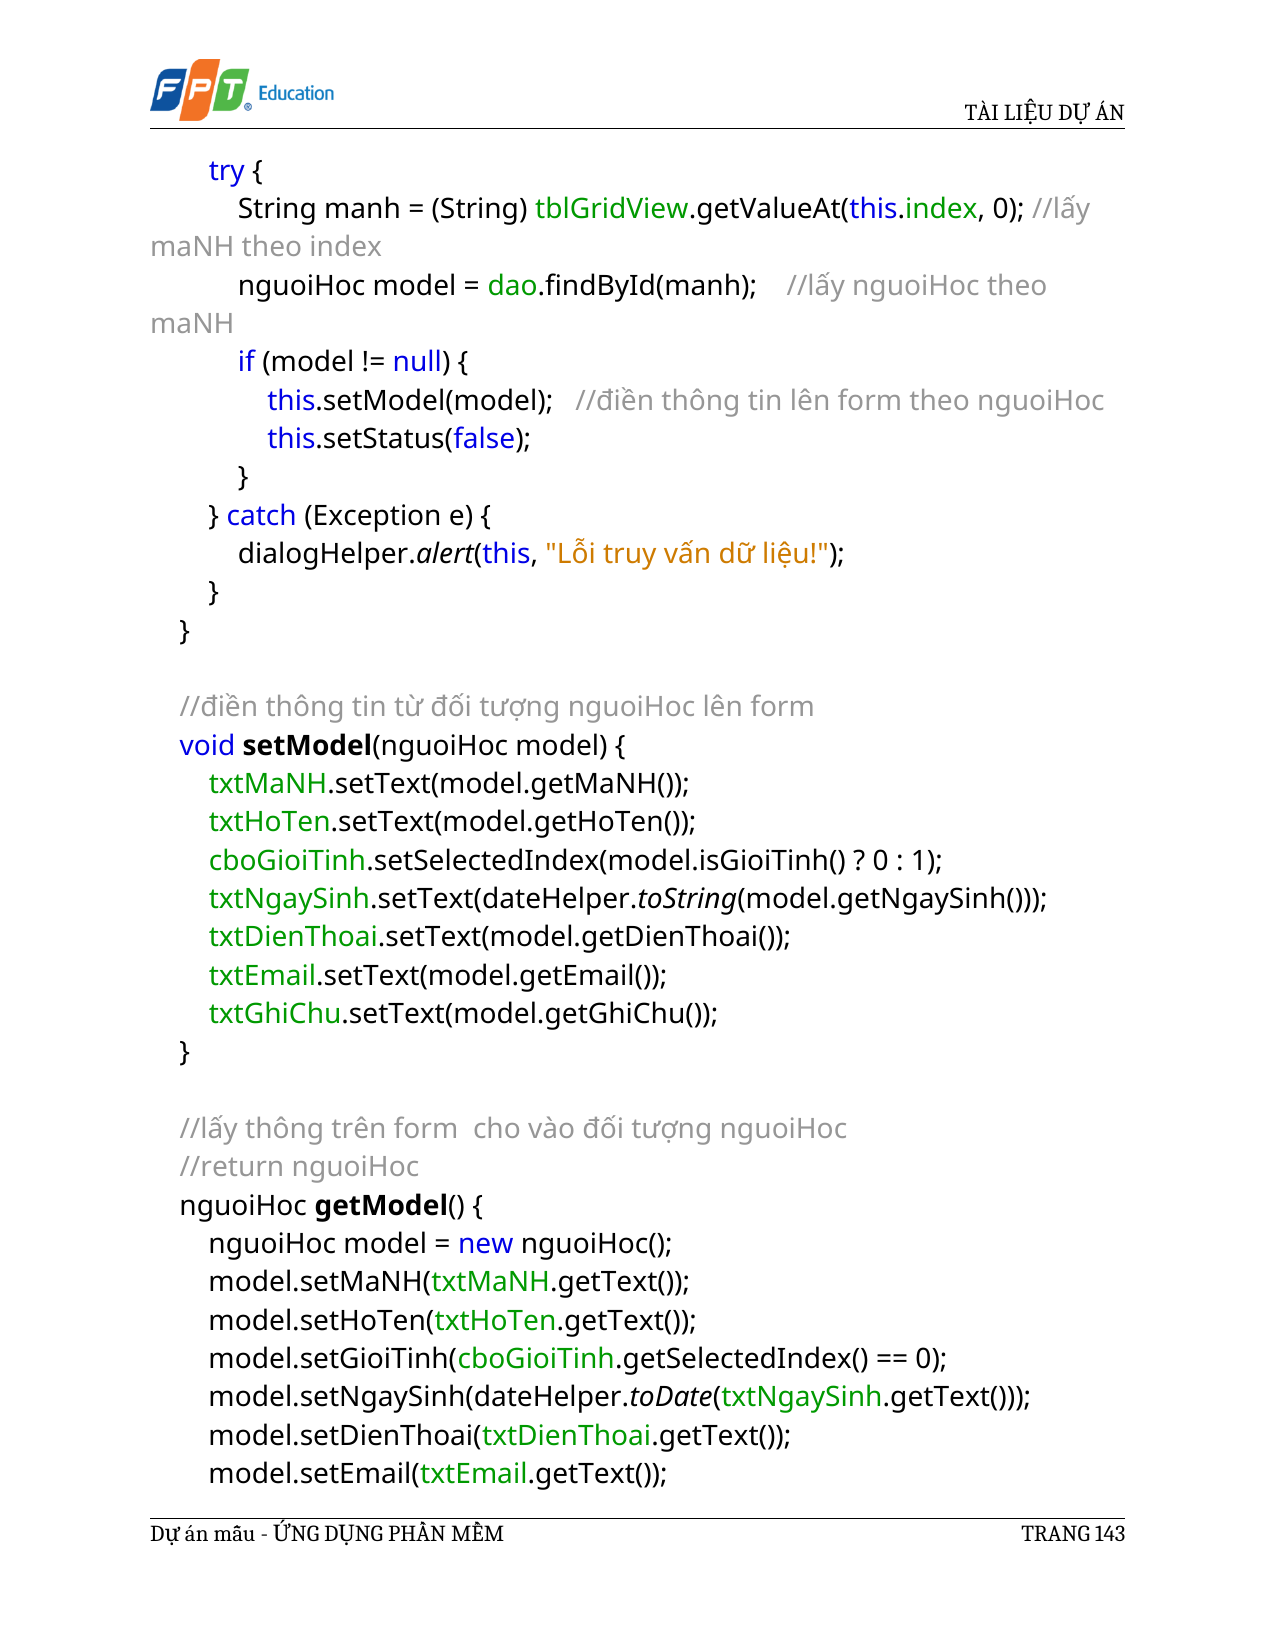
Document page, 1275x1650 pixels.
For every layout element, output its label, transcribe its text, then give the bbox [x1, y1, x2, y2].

text model.setDienThoai(txtDienThoai.getText()); [150, 1415, 1125, 1453]
text nguoiHoc getModel() { [150, 1185, 1125, 1223]
text txtDienThoai.setText(model.getDienThoai()); [150, 917, 1125, 955]
text } [150, 457, 1125, 495]
text String manh = (String) tblGridView.getValueAt(this.index, 0); //lấy maNH theo index [150, 188, 1125, 265]
text txtMaNH.setText(model.getMaNH()); [150, 763, 1125, 802]
text model.setEmail(txtEmail.getText()); [150, 1453, 1125, 1492]
text txtGhiChu.setText(model.getGhiChu()); [150, 993, 1125, 1032]
text this.setModel(model); //điền thông tin lên form theo nguoiHoc [150, 380, 1125, 418]
text try { [150, 150, 1125, 188]
text //điền thông tin từ đối tượng nguoiHoc lên form [150, 687, 1125, 725]
picture [150, 59, 336, 121]
text model.setHoTen(txtHoTen.getText()); [150, 1300, 1125, 1338]
text model.setNgaySinh(dateHelper.toDate(txtNgaySinh.getText())); [150, 1377, 1125, 1415]
text txtEmail.setText(model.getEmail()); [150, 955, 1125, 993]
text model.setMaNH(txtMaNH.getText()); [150, 1262, 1125, 1300]
text if (model != null) { [150, 342, 1125, 380]
text } catch (Exception e) { [150, 495, 1125, 533]
text nguoiHoc model = dao.findById(manh); //lấy nguoiHoc theo maNH [150, 265, 1125, 342]
text //return nguoiHoc [150, 1147, 1125, 1185]
text this.setStatus(false); [150, 418, 1125, 457]
text //lấy thông trên form cho vào đối tượng nguoiHoc [150, 1108, 1125, 1147]
text txtNgaySinh.setText(dateHelper.toString(model.getNgaySinh())); [150, 878, 1125, 917]
text txtHoTen.setText(model.getHoTen()); [150, 802, 1125, 840]
text model.setGioiTinh(cboGioiTinh.getSelectedIndex() == 0); [150, 1338, 1125, 1377]
text void setModel(nguoiHoc model) { [150, 725, 1125, 763]
text dialogHelper.alert(this, "Lỗi truy vấn dữ liệu!"); [150, 533, 1125, 572]
text } [150, 610, 1125, 648]
text cboGioiTinh.setSelectedIndex(model.isGioiTinh() ? 0 : 1); [150, 840, 1125, 878]
text nguoiHoc model = new nguoiHoc(); [150, 1223, 1125, 1262]
text } [150, 1032, 1125, 1070]
text } [150, 572, 1125, 610]
